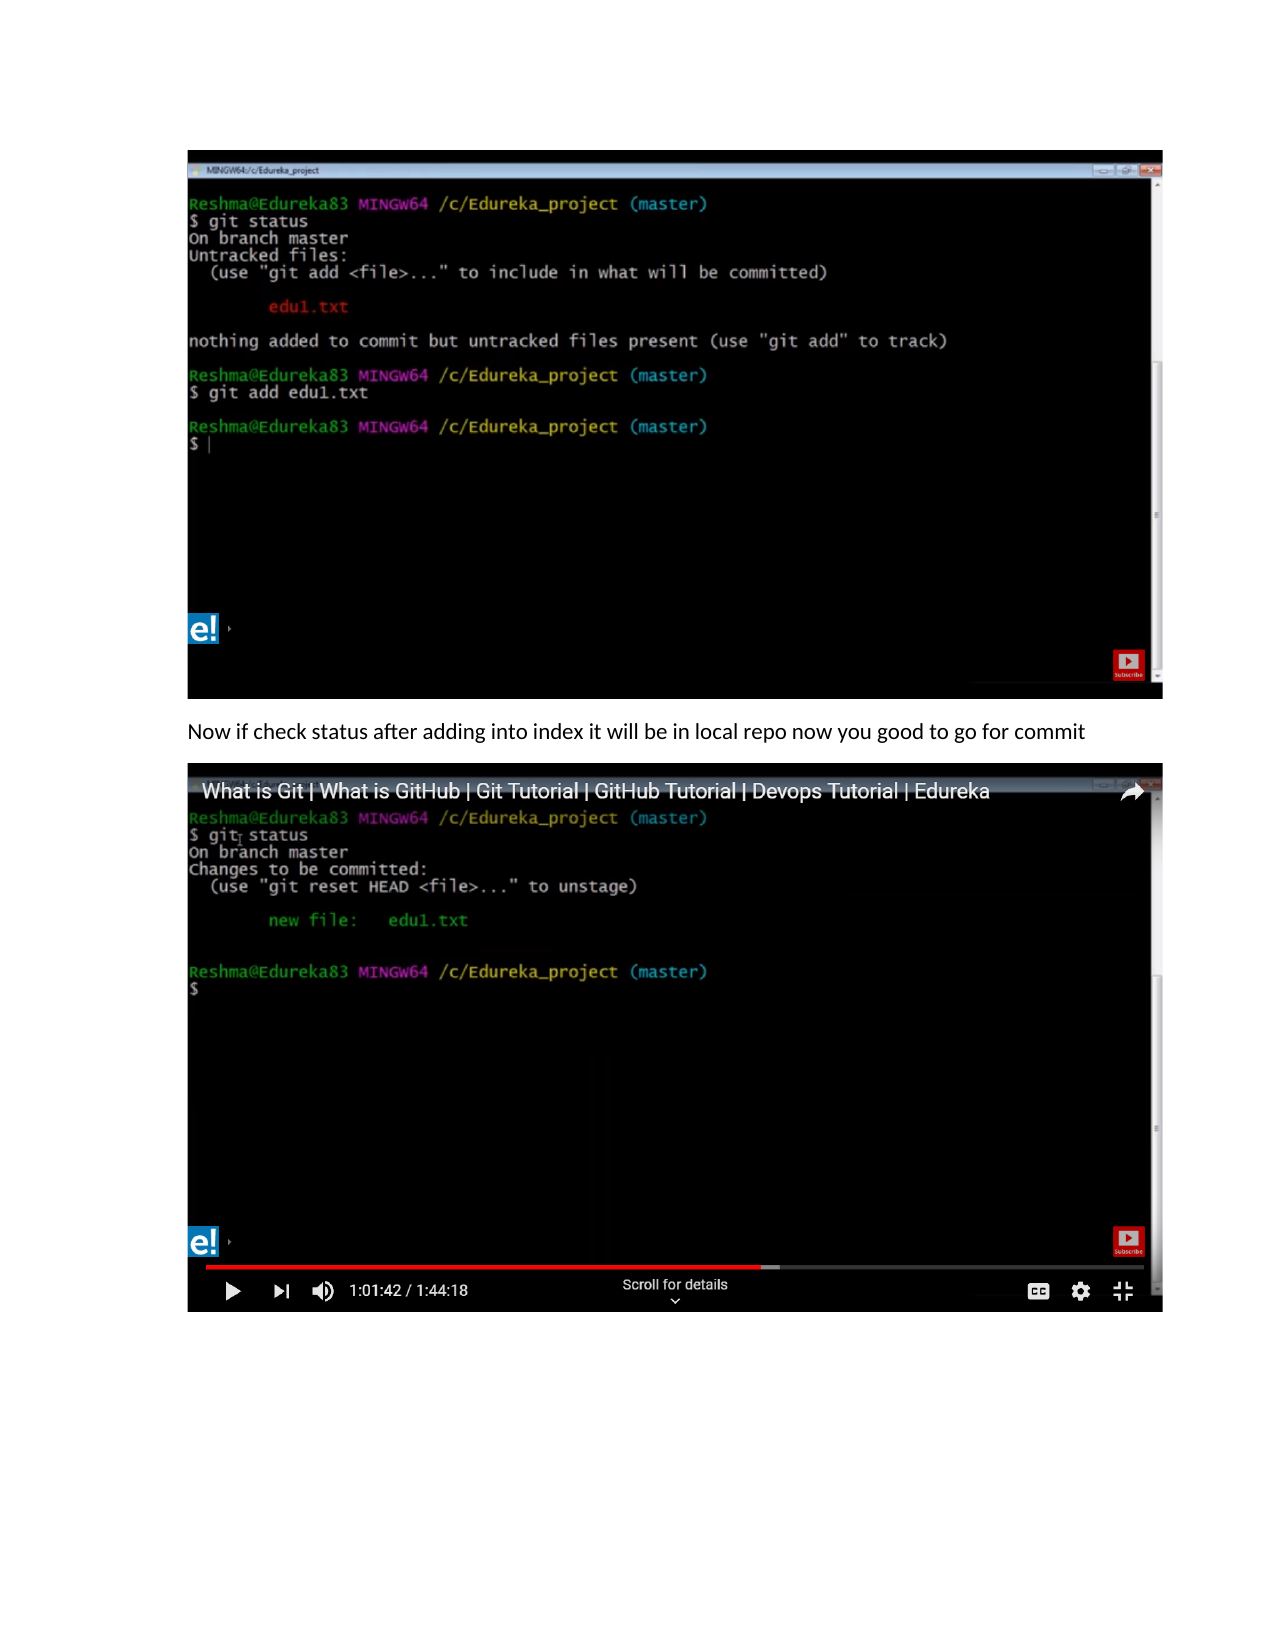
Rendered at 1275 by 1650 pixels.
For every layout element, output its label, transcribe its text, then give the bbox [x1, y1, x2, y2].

text Now if check status after adding into index it will be in local repo now you good to go for commit [187, 717, 1125, 745]
picture [187, 763, 1163, 1312]
picture [187, 150, 1163, 699]
